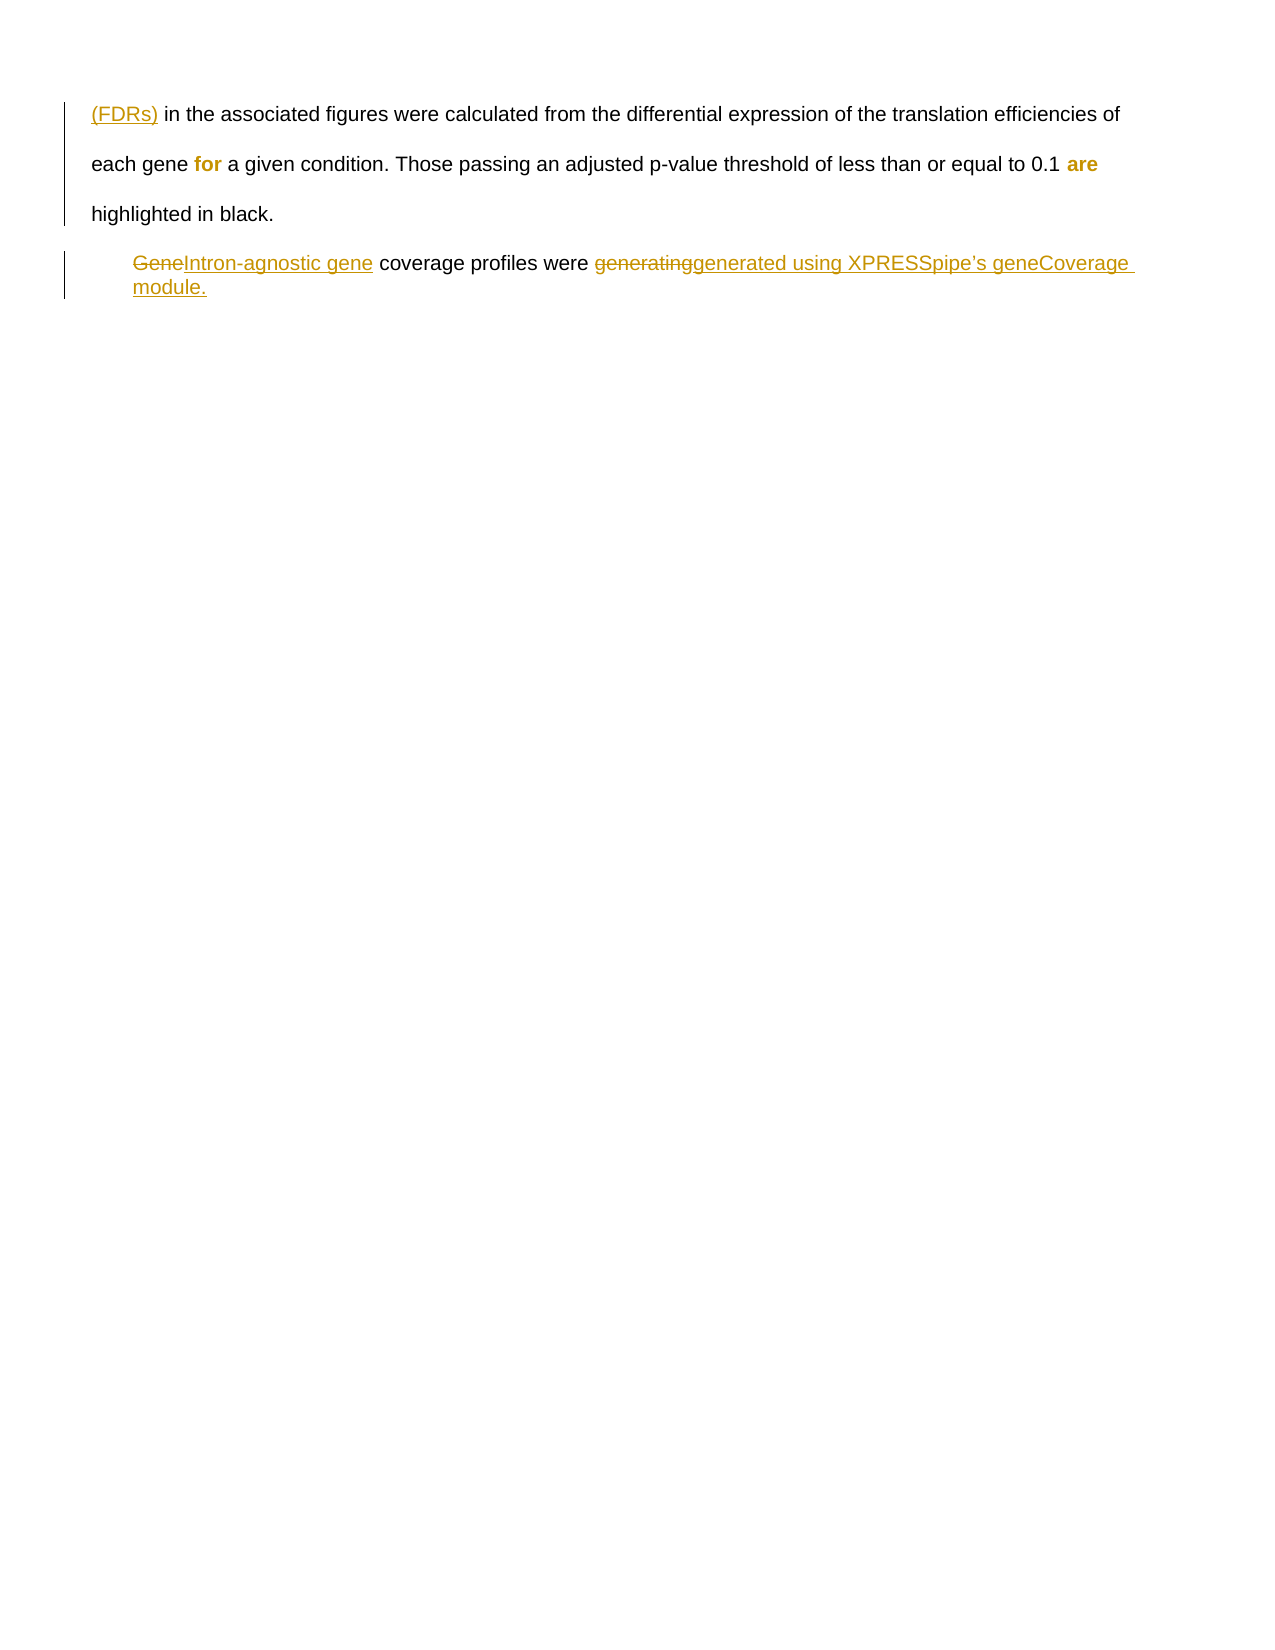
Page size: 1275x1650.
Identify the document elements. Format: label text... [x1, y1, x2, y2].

text coverage profiles were [132, 251, 1202, 299]
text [91, 102, 1160, 226]
